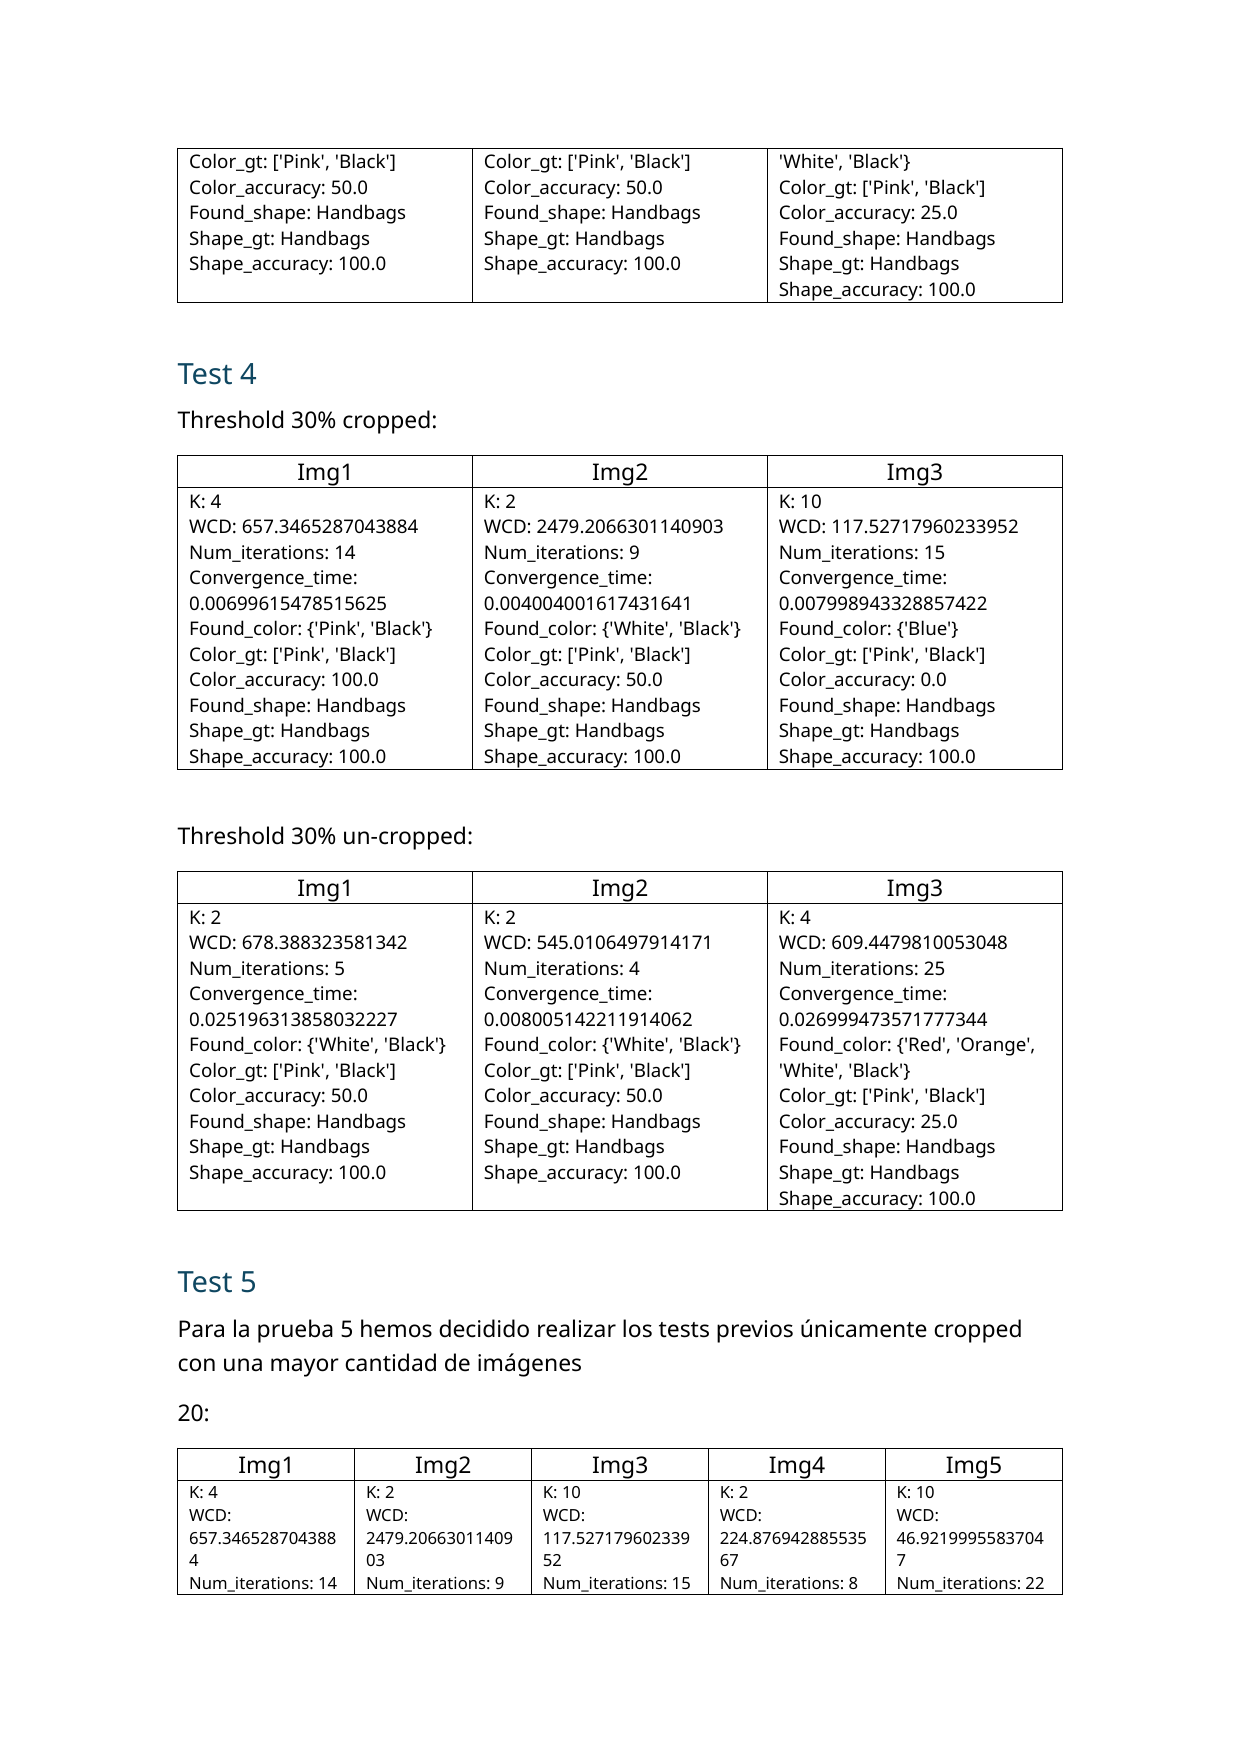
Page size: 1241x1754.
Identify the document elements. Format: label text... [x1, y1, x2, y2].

table_header Img2 [355, 1449, 531, 1480]
subtitle Test 5 [177, 1262, 1063, 1301]
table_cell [355, 1481, 531, 1594]
table_cell K: 2 WCD: 2479.2066301140903 Num_iterations: 9 Convergence_time: 0.004004001617431641 Found_color: {'White', 'Black'} Color_gt: ['Pink', 'Black'] Color_accuracy: 50.0 Found_shape: Handbags Shape_gt: Handbags Shape_accuracy: 100.0 [473, 488, 767, 769]
table_header Img3 [768, 872, 1062, 903]
table_header Img1 [178, 456, 472, 487]
table_cell K: 4 WCD: 657.3465287043884 Num_iterations: 14 Convergence_time: 0.00699615478515625 Found_color: {'Pink', 'Black'} Color_gt: ['Pink', 'Black'] Color_accuracy: 100.0 Found_shape: Handbags Shape_gt: Handbags Shape_accuracy: 100.0 [178, 488, 472, 769]
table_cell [532, 1481, 708, 1594]
table_header Img5 [886, 1449, 1062, 1480]
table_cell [178, 1481, 354, 1594]
table_header Img1 [178, 872, 472, 903]
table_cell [709, 1481, 885, 1594]
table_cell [178, 149, 472, 302]
subtitle Test 4 [177, 353, 1063, 393]
table_header Img2 [473, 872, 767, 903]
table_header Img2 [473, 456, 767, 487]
text Threshold 30% un-cropped: [177, 820, 1063, 852]
table_cell K: 2 WCD: 678.388323581342 Num_iterations: 5 Convergence_time: 0.025196313858032227 Found_color: {'White', 'Black'} Color_gt: ['Pink', 'Black'] Color_accuracy: 50.0 Found_shape: Handbags Shape_gt: Handbags Shape_accuracy: 100.0 [178, 904, 472, 1210]
text 20: [177, 1397, 1063, 1428]
table_header Img1 [178, 1449, 354, 1480]
table_cell K: 2 WCD: 545.0106497914171 Num_iterations: 4 Convergence_time: 0.008005142211914062 Found_color: {'White', 'Black'} Color_gt: ['Pink', 'Black'] Color_accuracy: 50.0 Found_shape: Handbags Shape_gt: Handbags Shape_accuracy: 100.0 [473, 904, 767, 1210]
table_header Img3 [768, 456, 1062, 487]
table_cell K: 4 WCD: 609.4479810053048 Num_iterations: 25 Convergence_time: 0.026999473571777344 Found_color: {'Red', 'Orange', 'White', 'Black'} Color_gt: ['Pink', 'Black'] Color_accuracy: 25.0 Found_shape: Handbags Shape_gt: Handbags Shape_accuracy: 100.0 [768, 904, 1062, 1210]
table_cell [768, 149, 1062, 302]
table_header Img3 [532, 1449, 708, 1480]
table_header Img4 [709, 1449, 885, 1480]
table_cell K: 10 WCD: 117.52717960233952 Num_iterations: 15 Convergence_time: 0.007998943328857422 Found_color: {'Blue'} Color_gt: ['Pink', 'Black'] Color_accuracy: 0.0 Found_shape: Handbags Shape_gt: Handbags Shape_accuracy: 100.0 [768, 488, 1062, 769]
text Para la prueba 5 hemos decidido realizar los tests previos únicamente cropped con una mayor cantidad de imágenes [177, 1313, 1063, 1378]
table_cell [886, 1481, 1062, 1594]
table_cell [473, 149, 767, 302]
text Threshold 30% cropped: [177, 404, 1063, 436]
